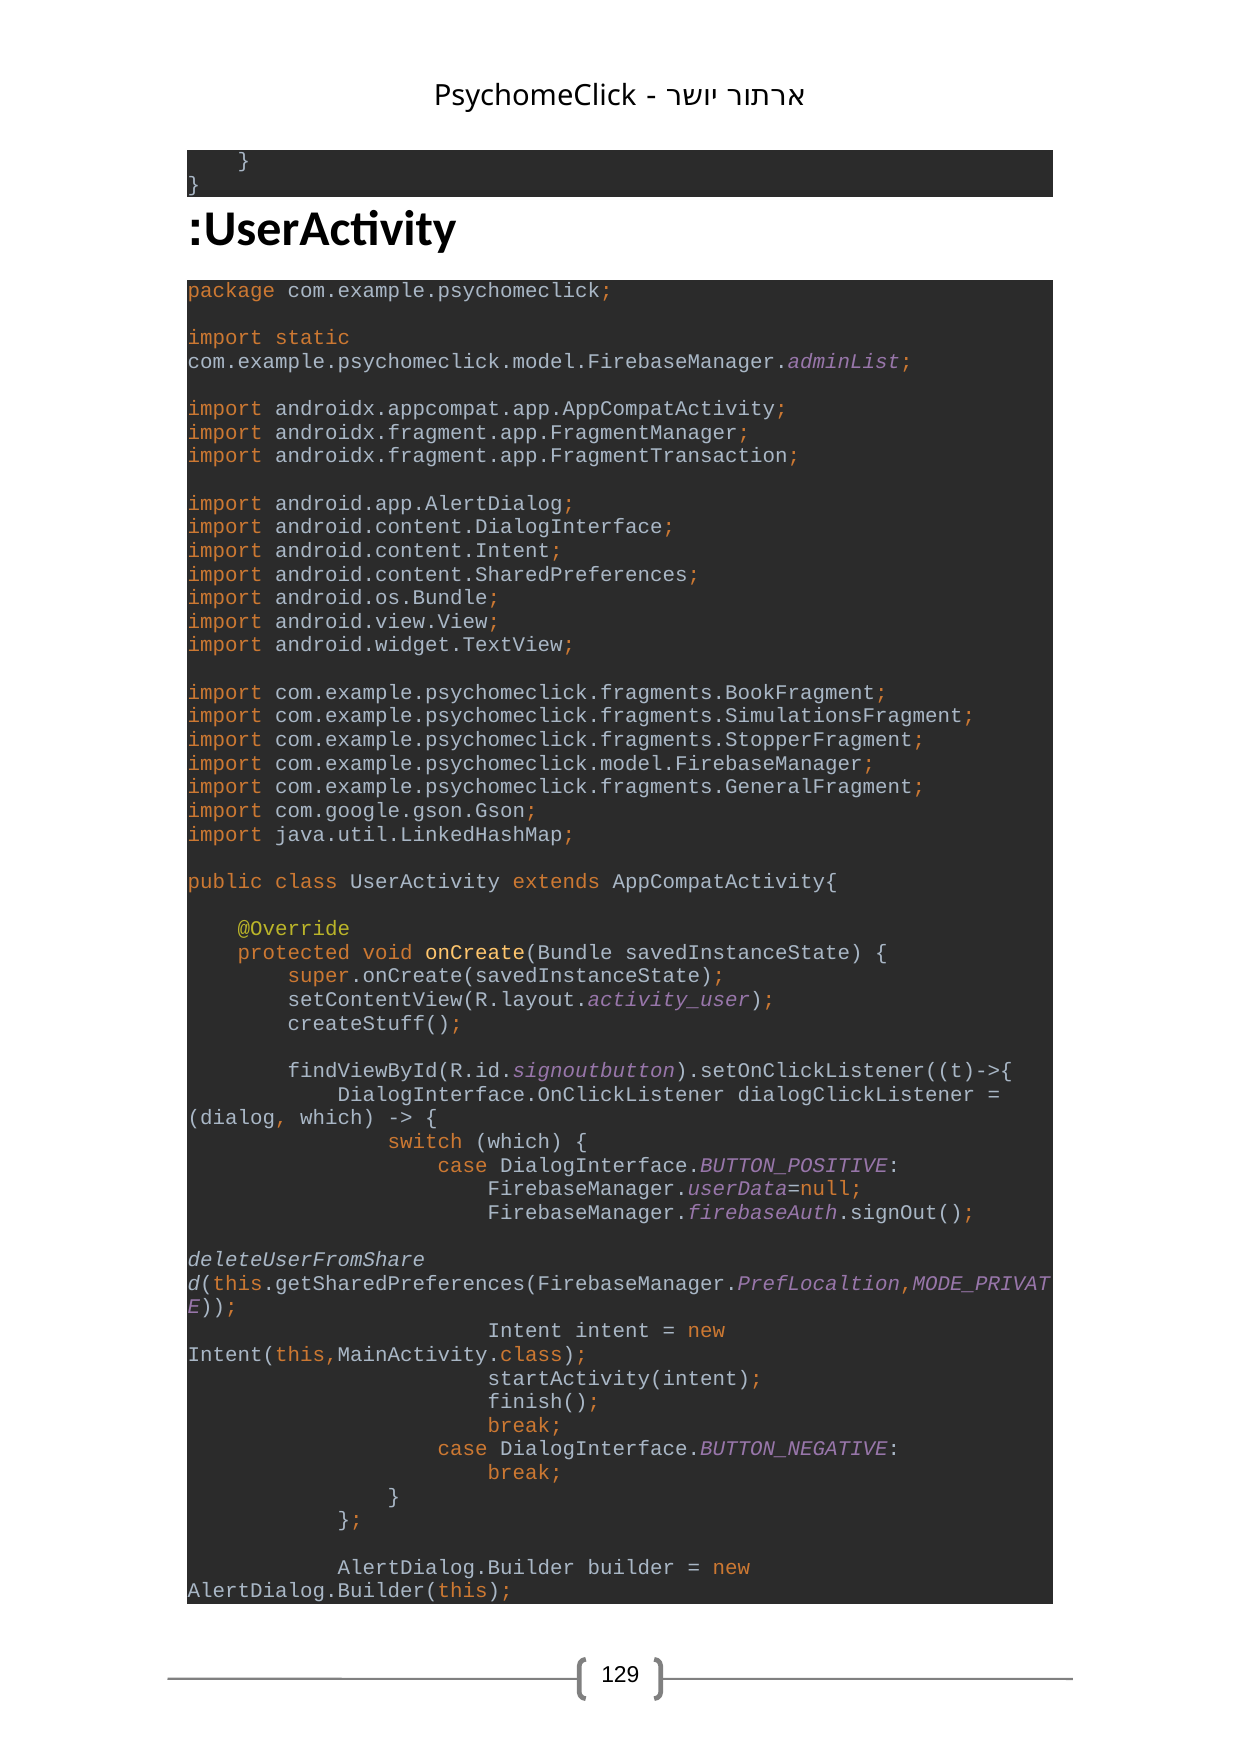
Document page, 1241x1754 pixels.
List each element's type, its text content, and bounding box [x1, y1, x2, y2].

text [187, 280, 1053, 1604]
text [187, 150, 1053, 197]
text UserActivity: [187, 197, 1053, 258]
